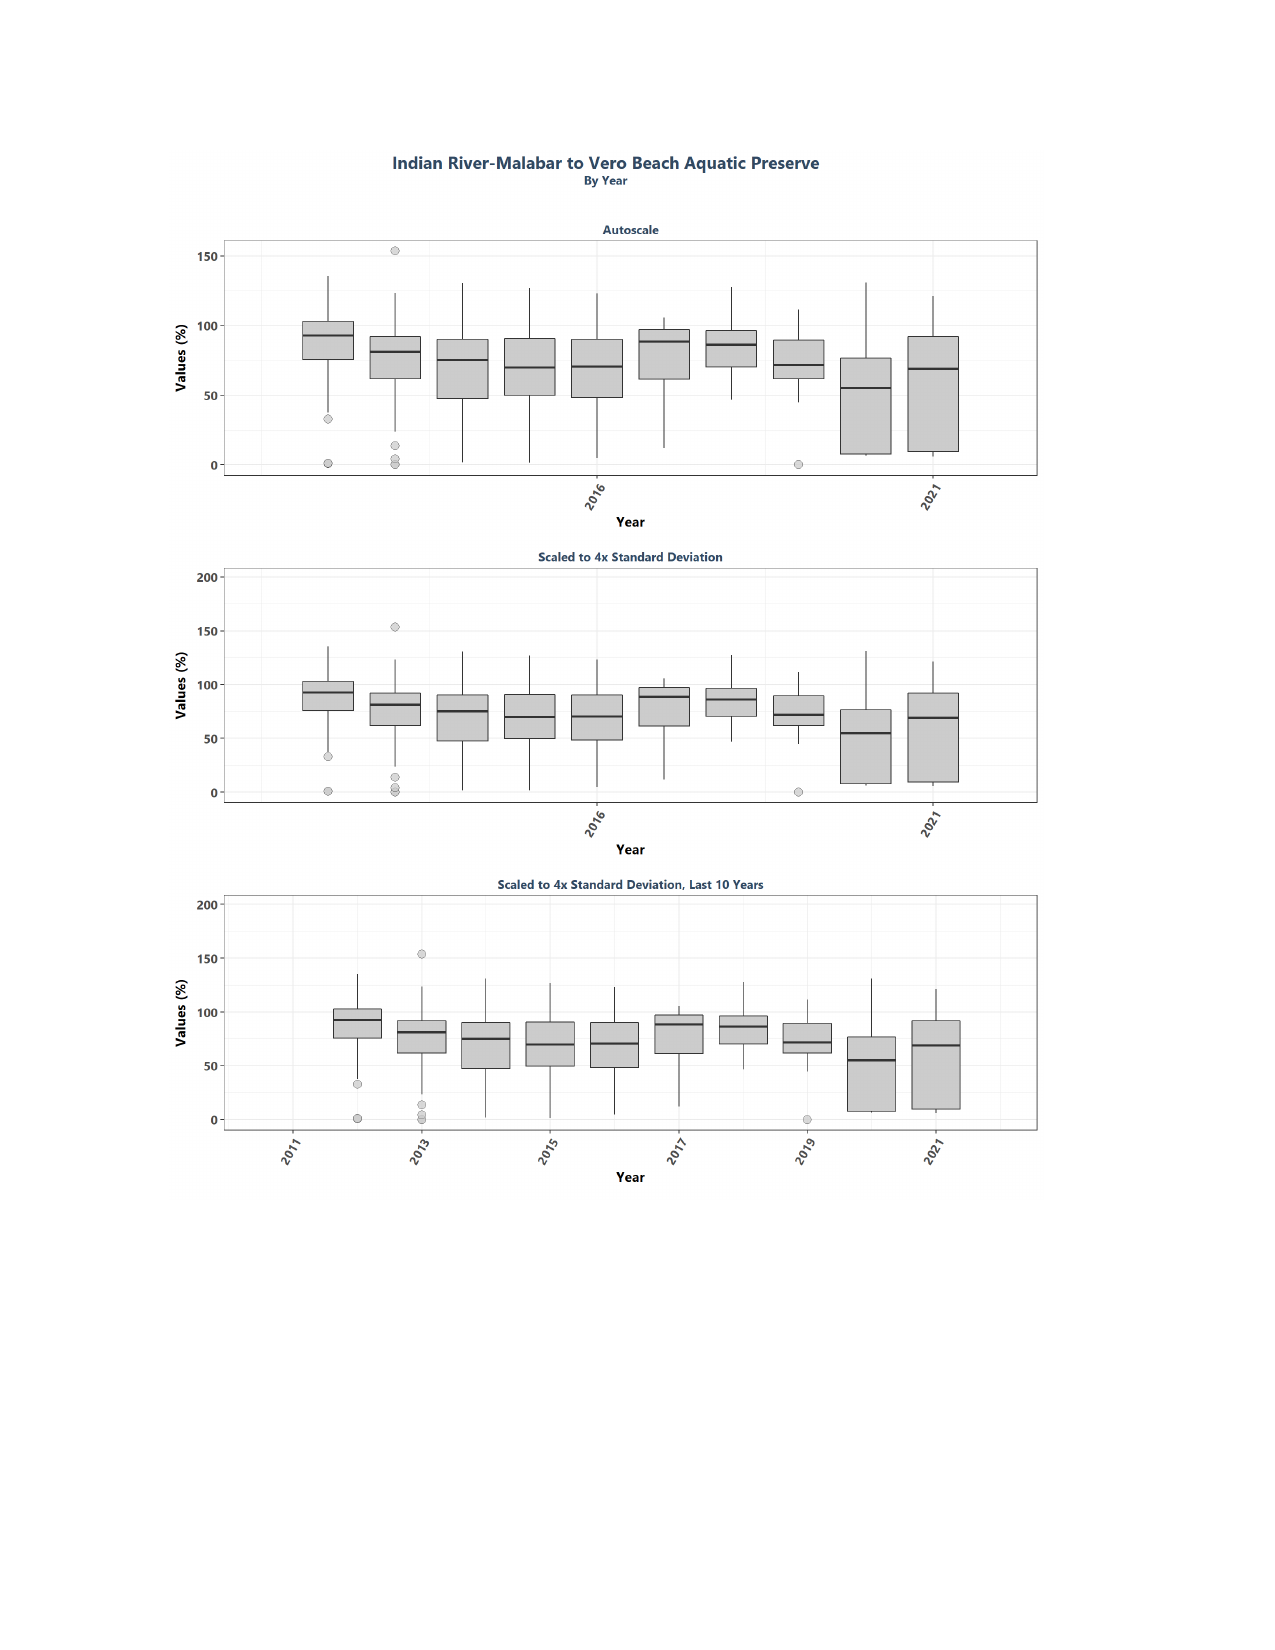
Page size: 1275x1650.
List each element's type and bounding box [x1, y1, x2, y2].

picture [168, 150, 1044, 1200]
